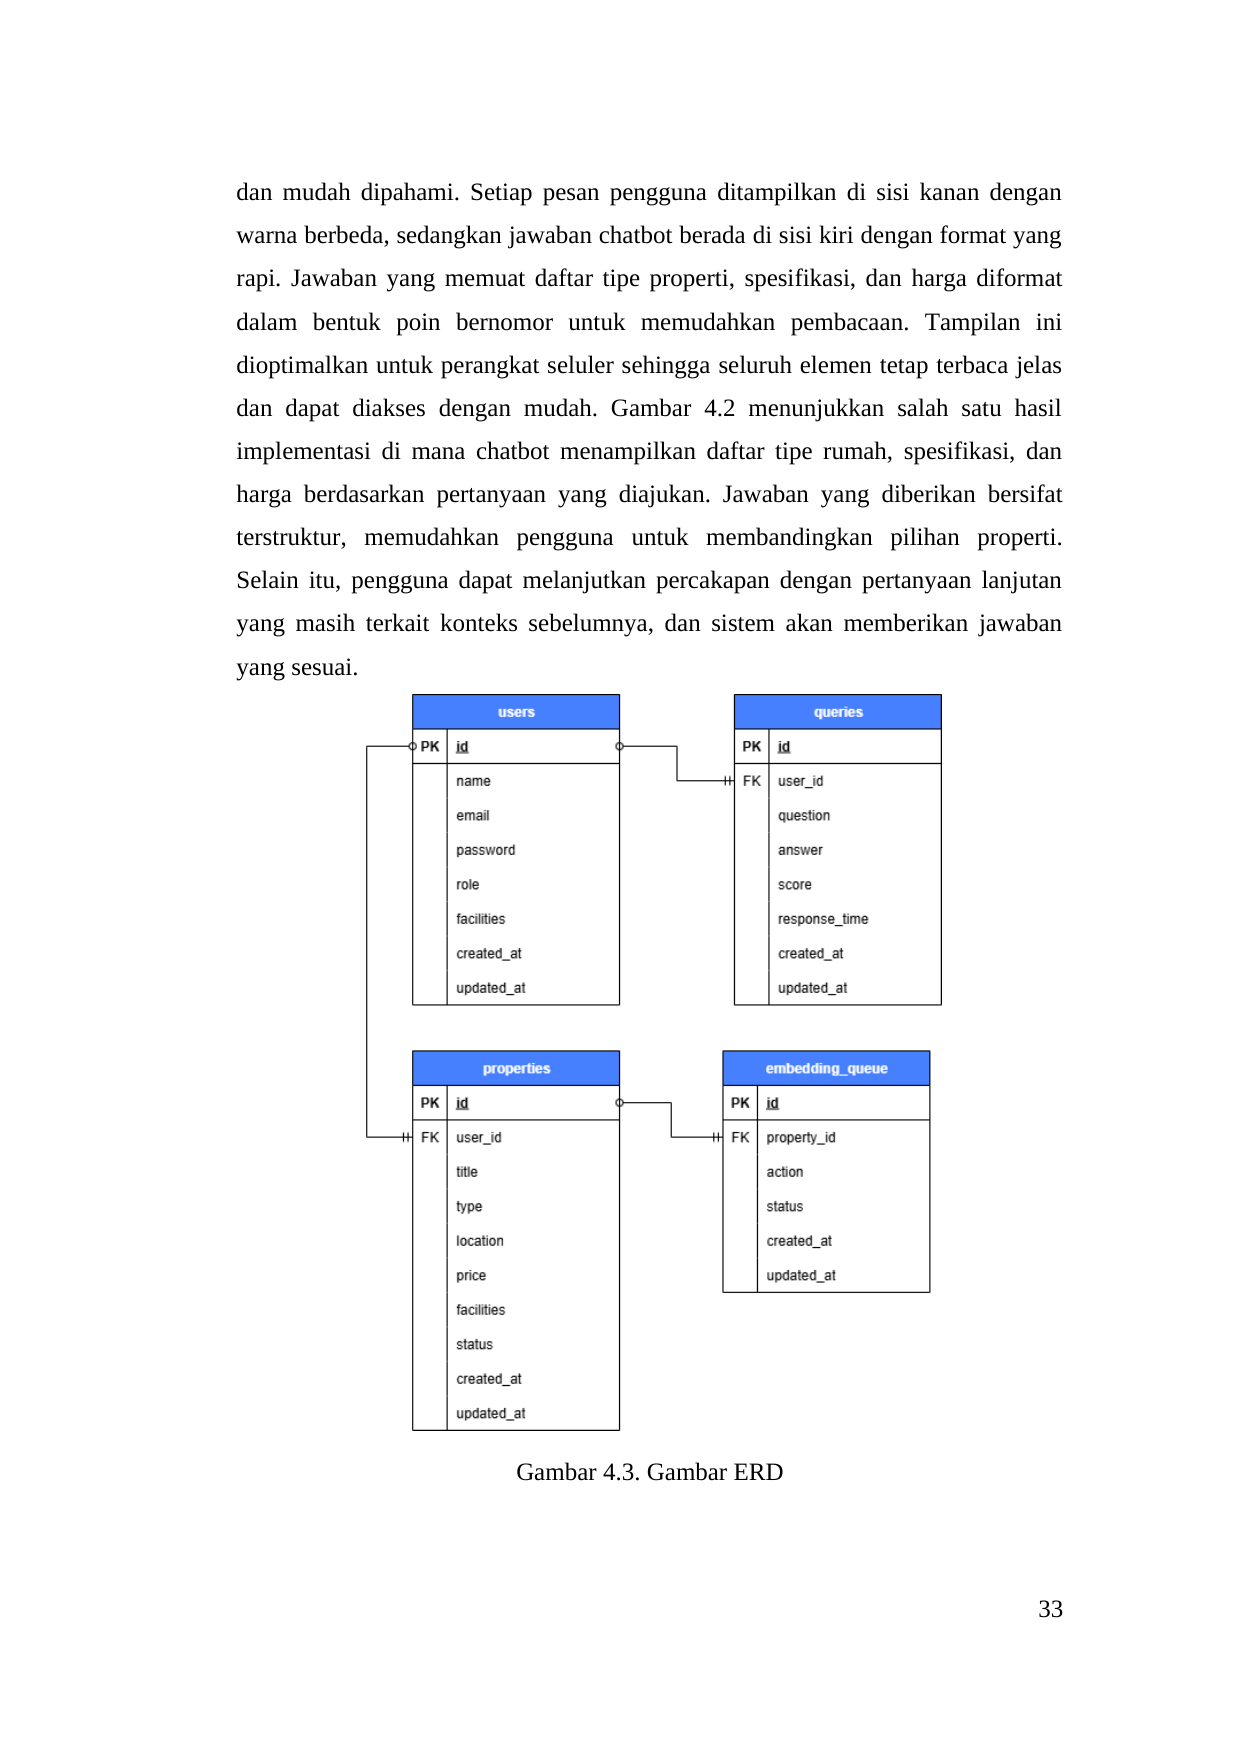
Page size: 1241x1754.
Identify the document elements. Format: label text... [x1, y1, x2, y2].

picture [357, 694, 942, 1431]
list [236, 177, 1063, 680]
